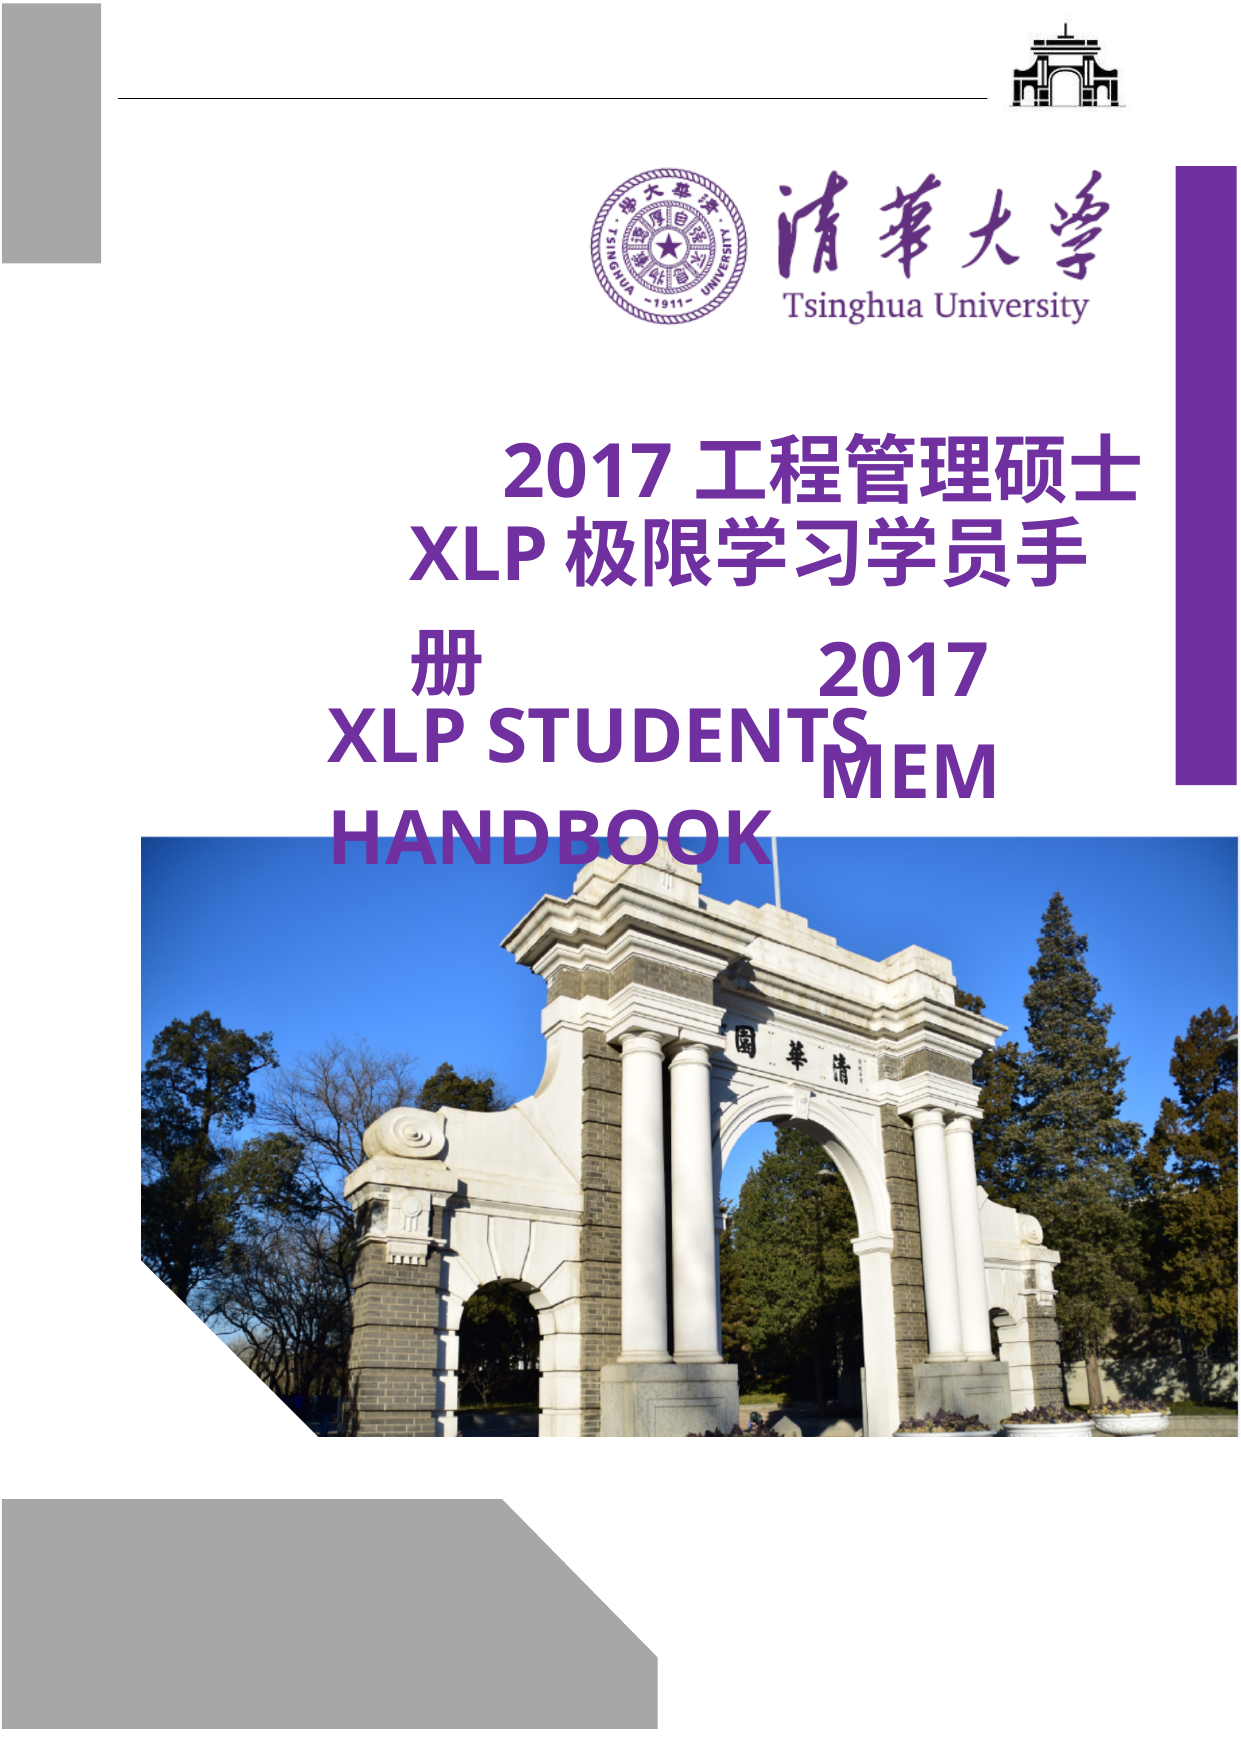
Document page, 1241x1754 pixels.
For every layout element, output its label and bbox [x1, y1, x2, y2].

picture [141, 836, 1241, 1437]
picture [515, 836, 536, 855]
picture [571, 841, 588, 855]
picture [404, 836, 418, 842]
picture [619, 836, 646, 855]
picture [472, 836, 481, 851]
picture [679, 836, 706, 855]
picture [552, 7, 1147, 358]
